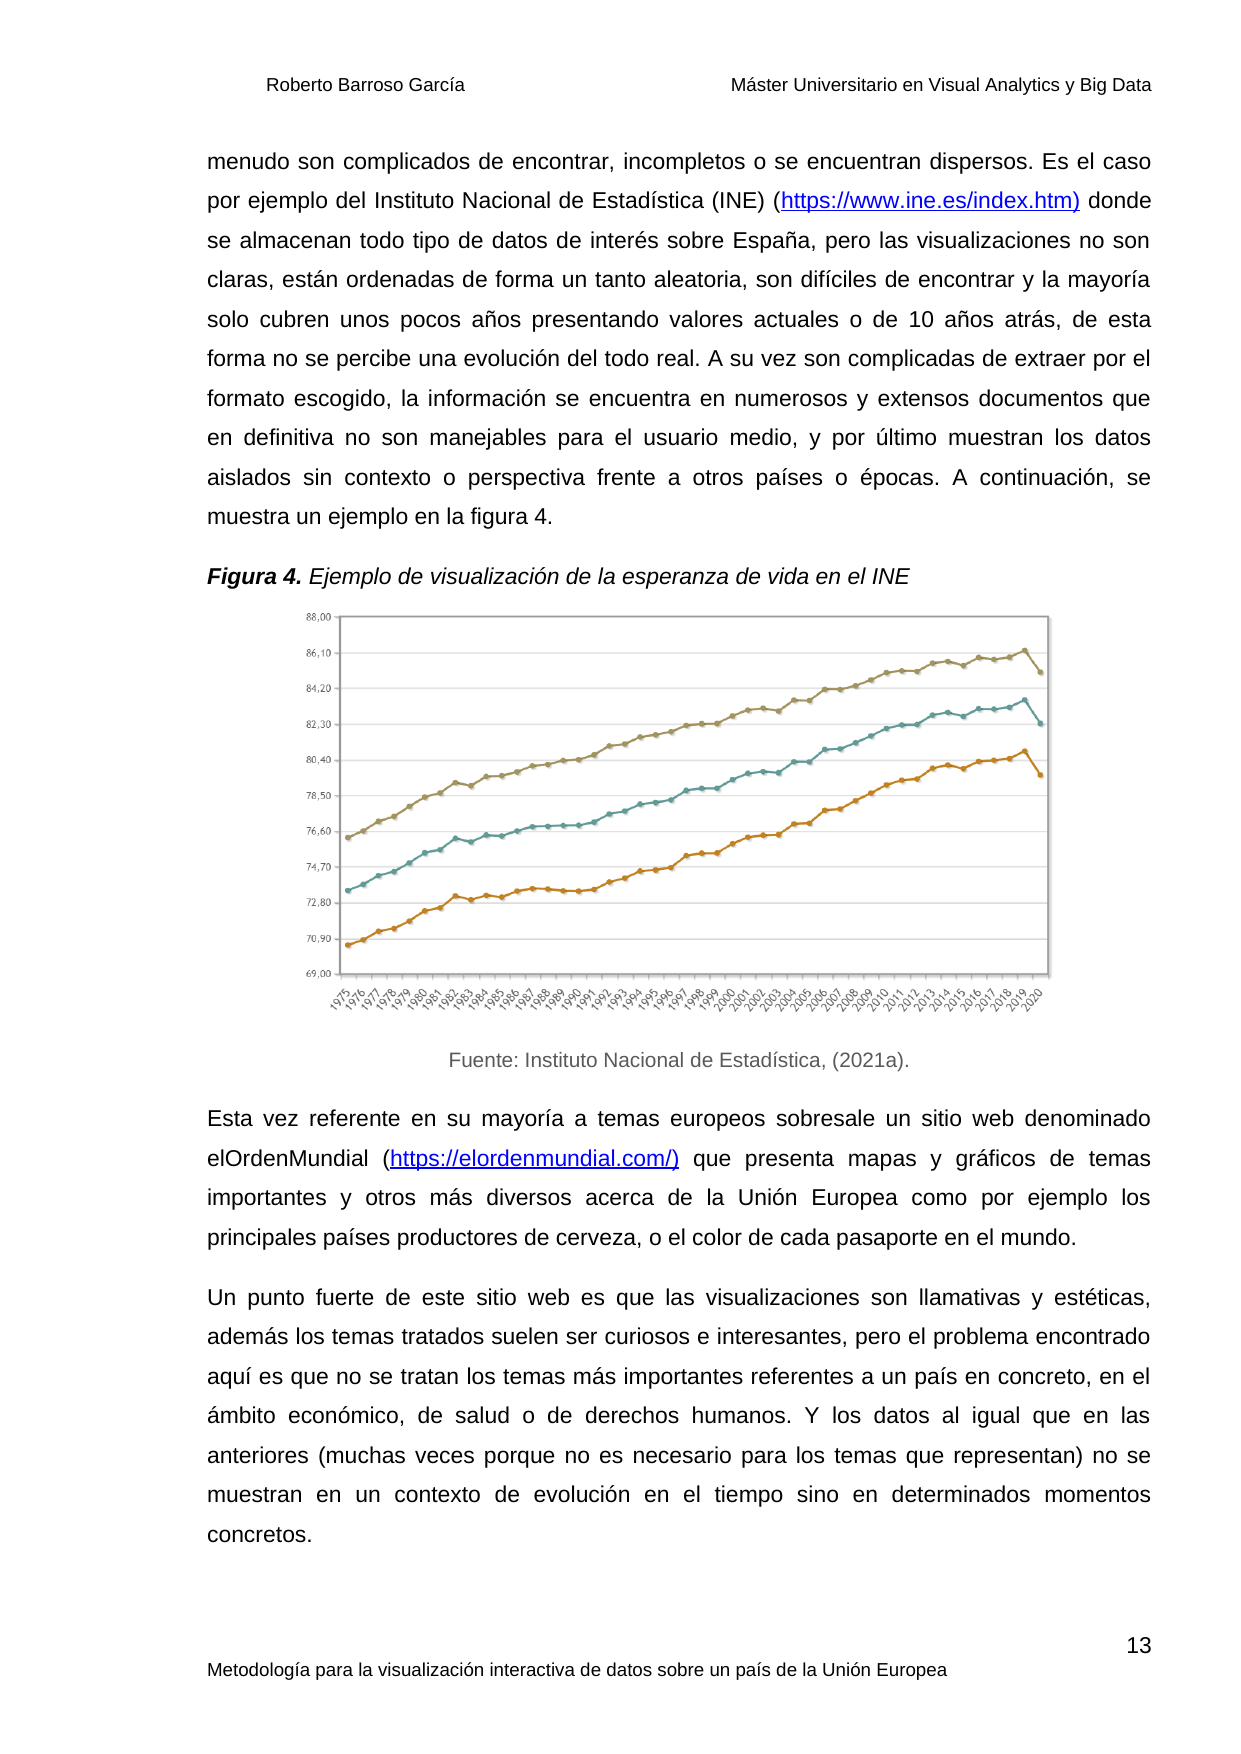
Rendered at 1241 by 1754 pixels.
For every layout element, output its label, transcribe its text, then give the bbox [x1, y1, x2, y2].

text Figura 4. Ejemplo de visualización de la esperanza de vida en el INE [207, 563, 1152, 590]
text Fuente: Instituto Nacional de Estadística, (2021a). [207, 1048, 1152, 1072]
text Esta vez referente en su mayoría a temas europeos sobresale un sitio web denominado elOrdenMundial (https://elordenmundial.com/) que presenta mapas y gráficos de temas importantes y otros más diversos acerca de la Unión Europea como por ejemplo los principales países productores de cerveza, o el color de cada pasaporte en el mundo. [207, 1105, 1152, 1250]
picture [303, 610, 1055, 1015]
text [207, 148, 1152, 529]
text Un punto fuerte de este sitio web es que las visualizaciones son llamativas y estéticas, además los temas tratados suelen ser curiosos e interesantes, pero el problema encontrado aquí es que no se tratan los temas más importantes referentes a un país en concreto, en el ámbito económico, de salud o de derechos humanos. Y los datos al igual que en las anteriores (muchas veces porque no es necesario para los temas que representan) no se muestran en un contexto de evolución en el tiempo sino en determinados momentos concretos. [207, 1284, 1152, 1547]
